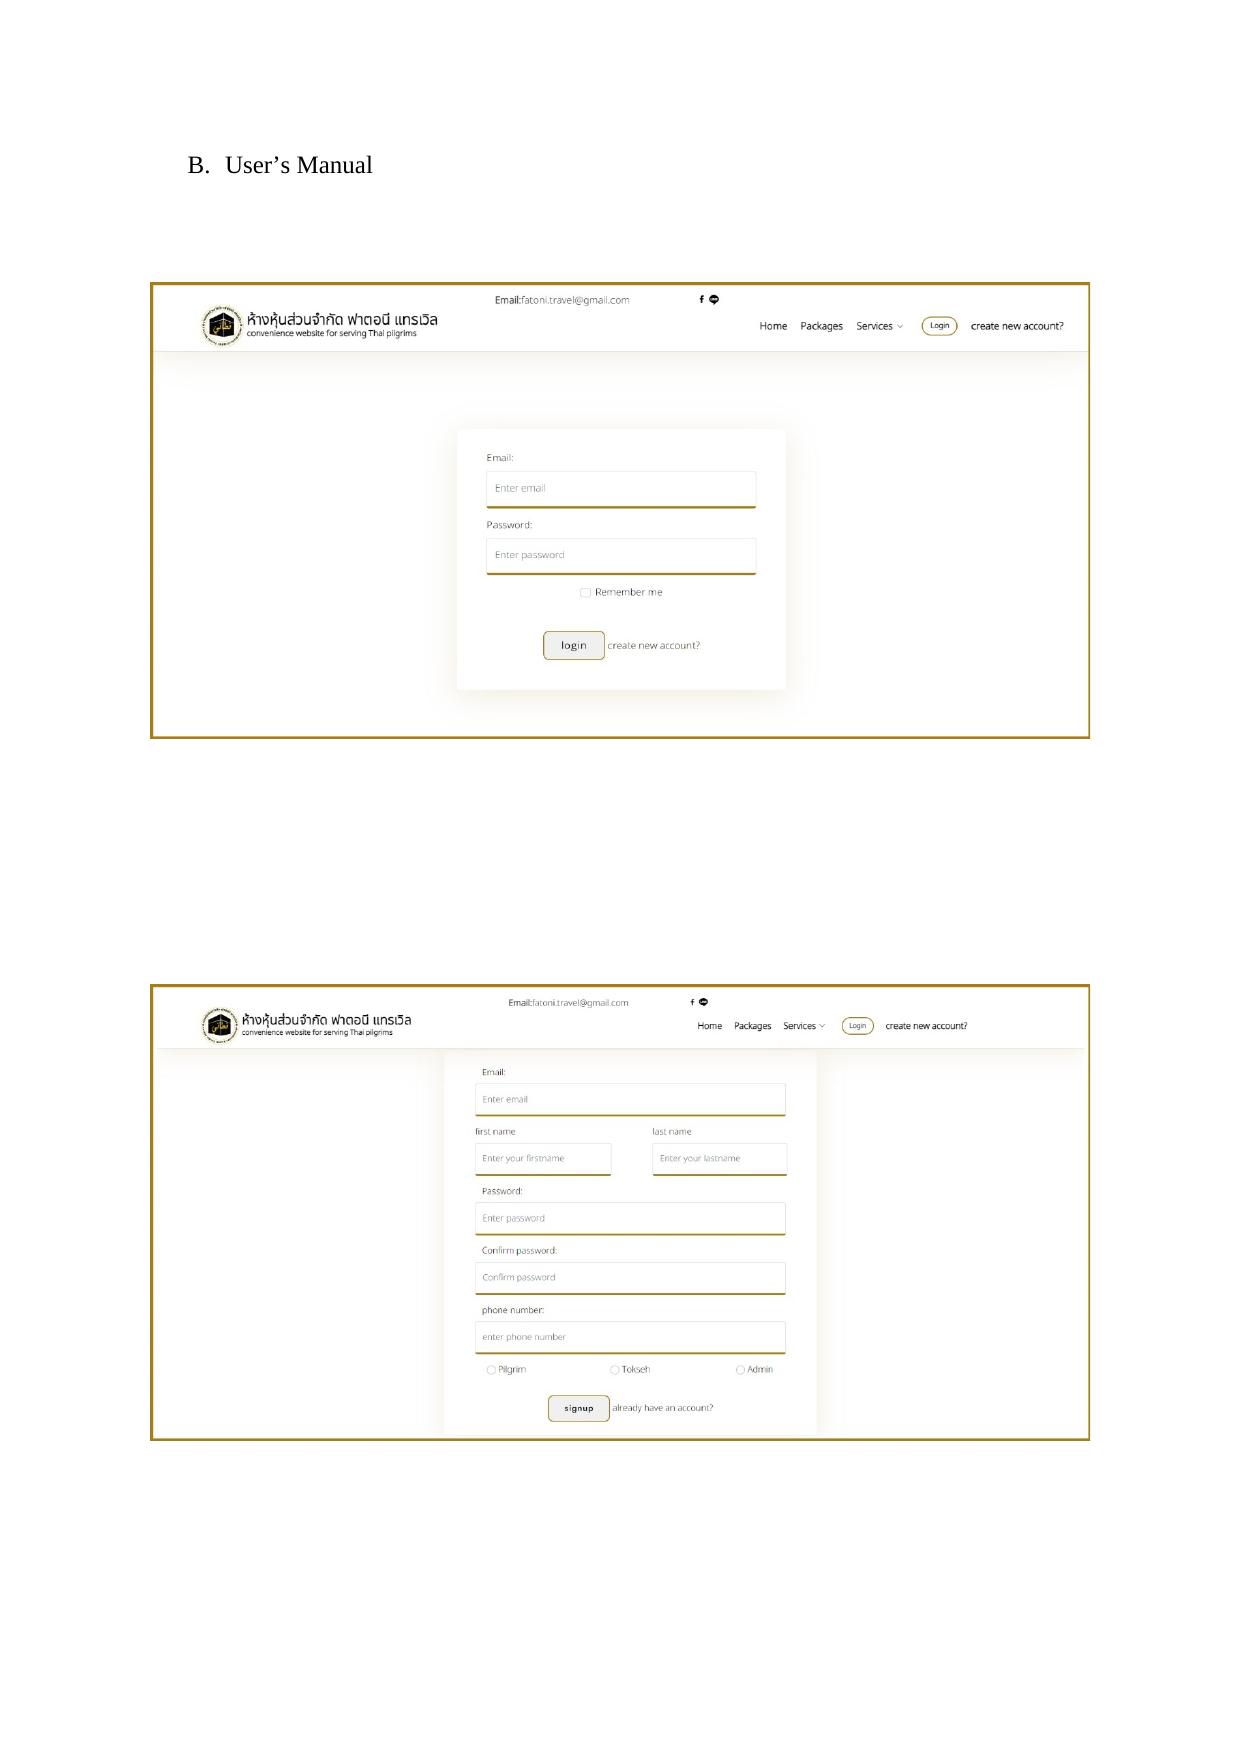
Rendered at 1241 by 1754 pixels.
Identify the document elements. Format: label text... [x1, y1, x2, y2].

picture [150, 984, 1091, 1441]
list User’s Manual [187, 150, 1090, 179]
picture [150, 282, 1091, 739]
